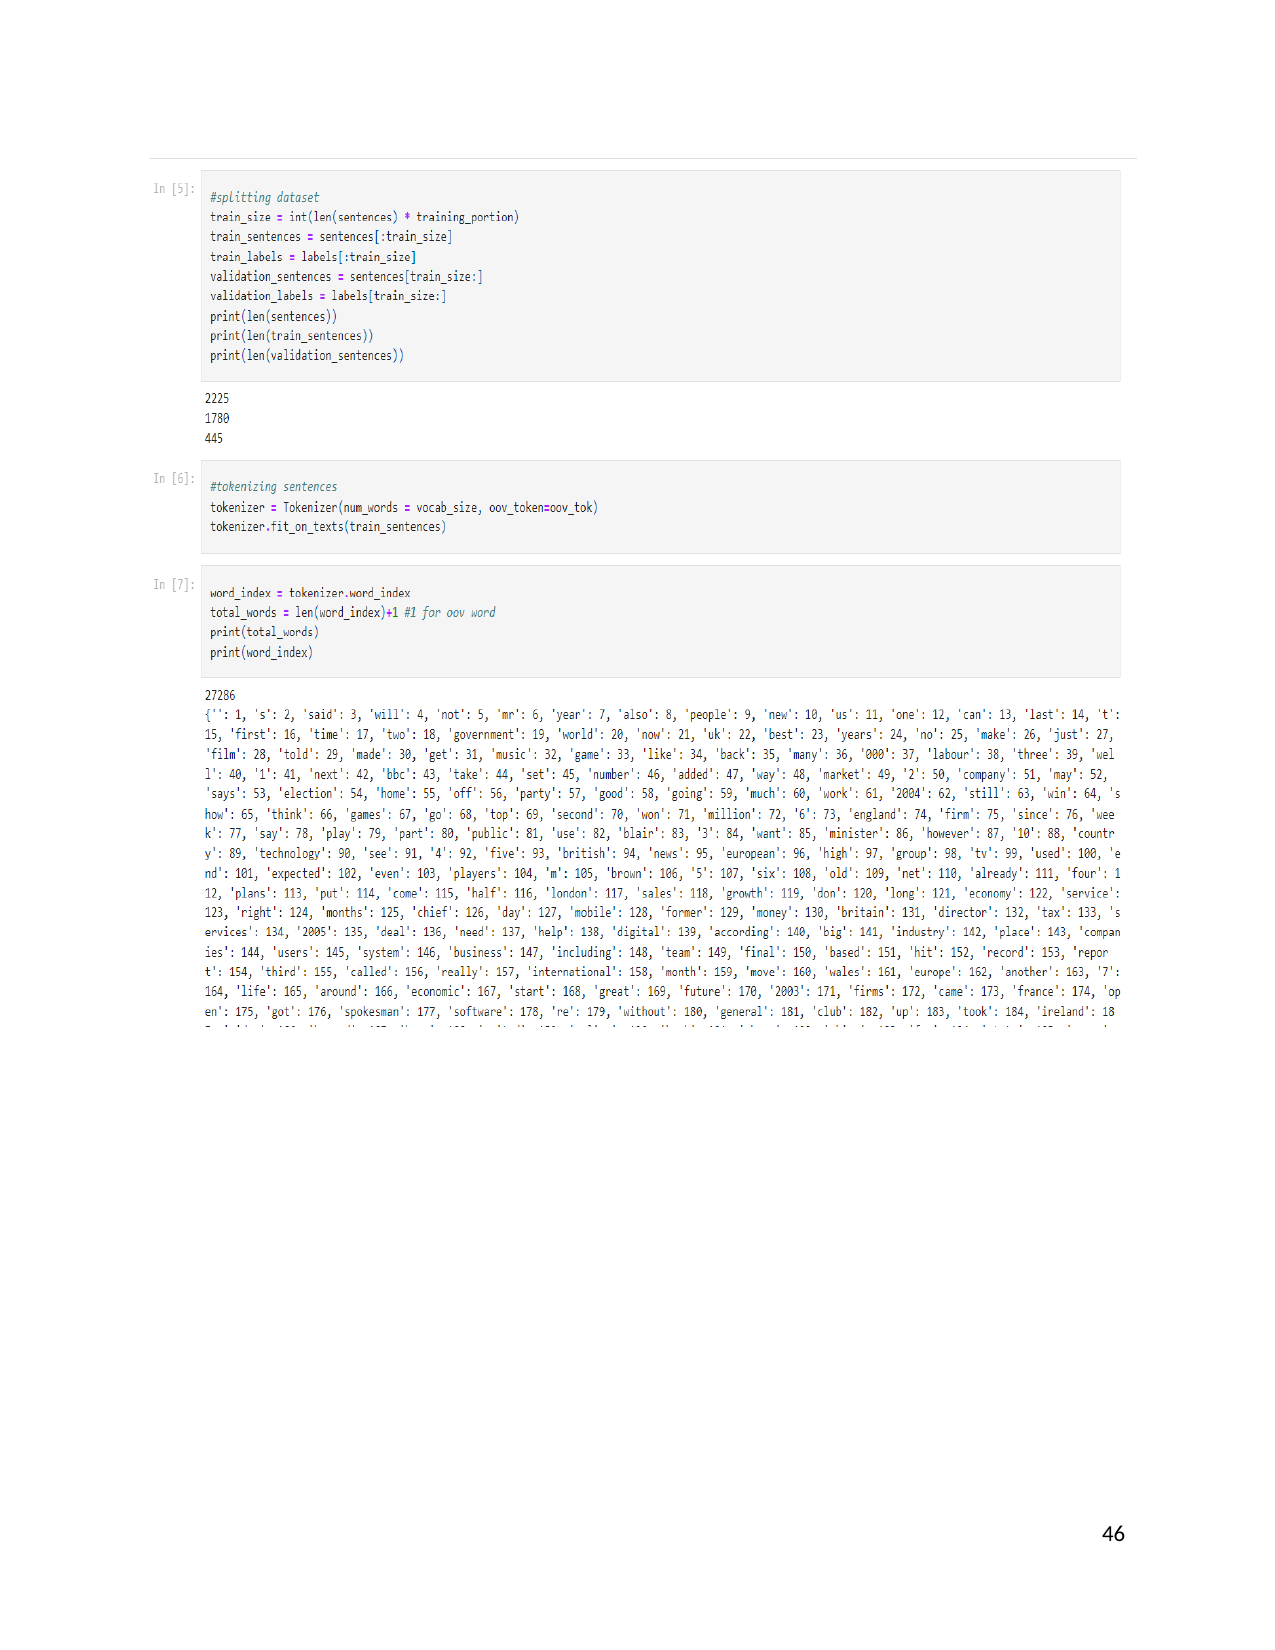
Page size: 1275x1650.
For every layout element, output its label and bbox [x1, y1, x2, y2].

picture [150, 150, 1138, 1027]
